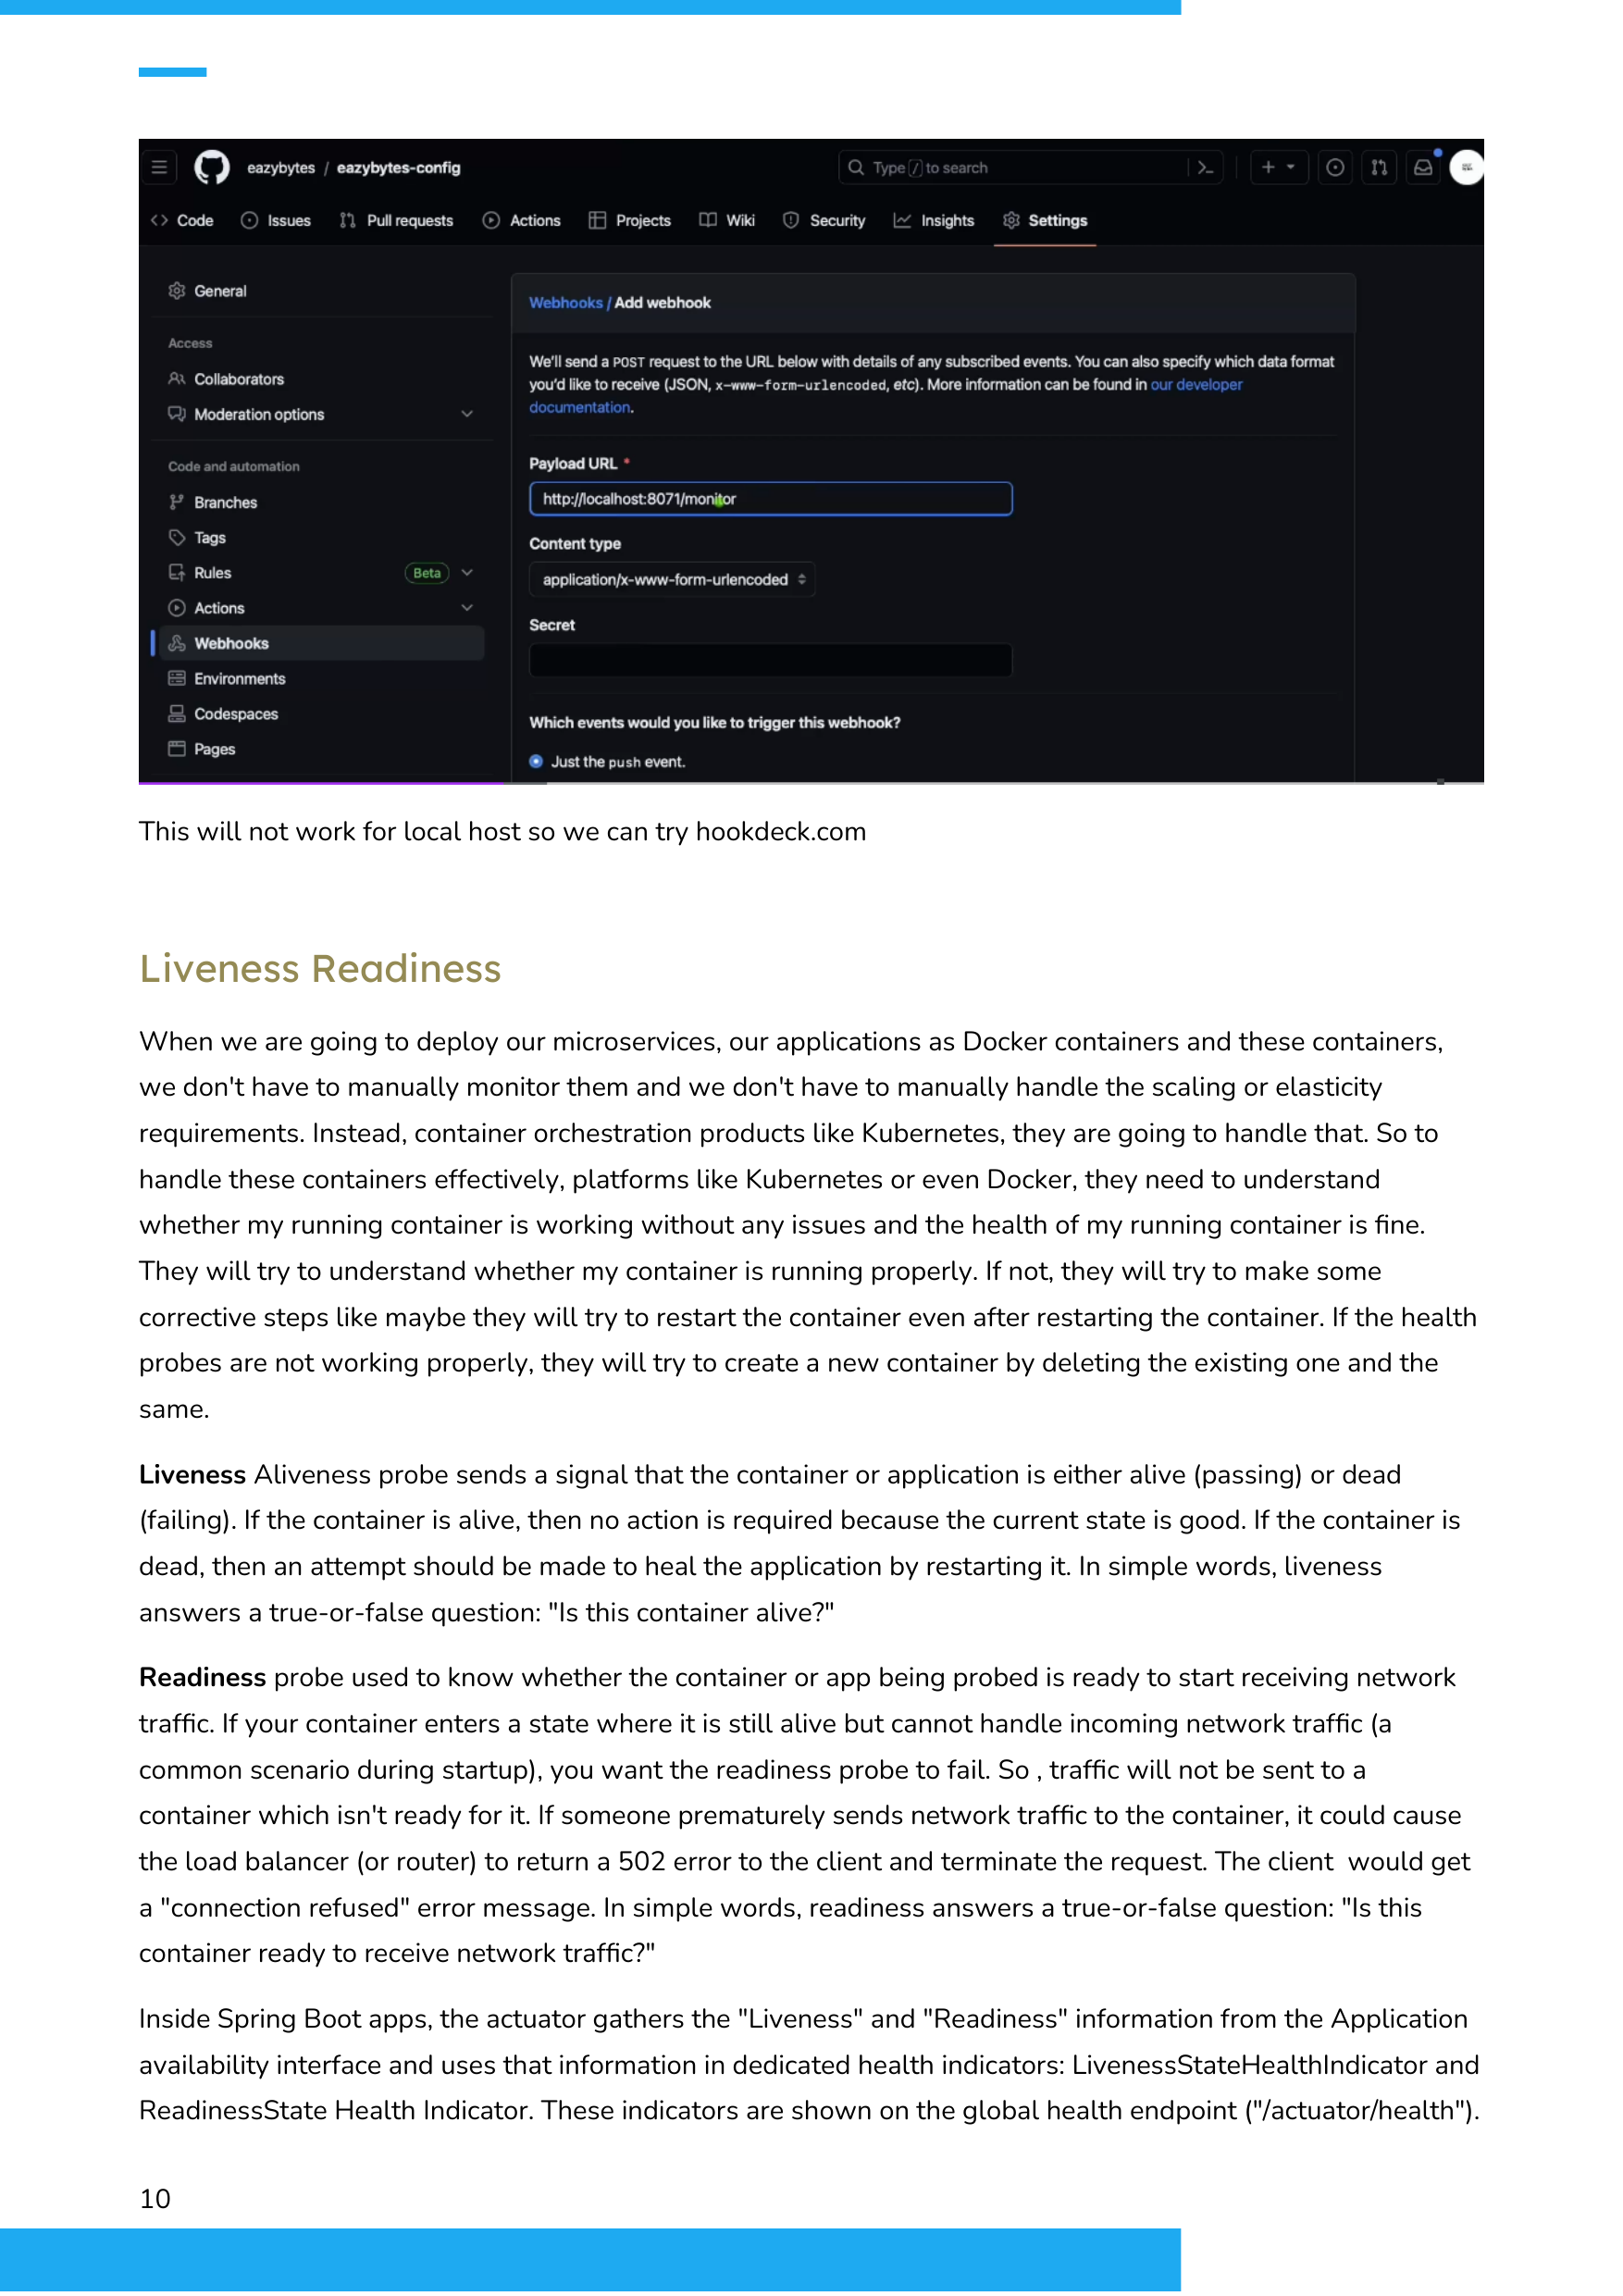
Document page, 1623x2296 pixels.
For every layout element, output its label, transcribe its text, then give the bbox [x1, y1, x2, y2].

picture [139, 68, 207, 77]
text When we are going to deploy our microservices, our applications as Docker containers and these containers, we don't have to manually monitor them and we don't have to manually handle the scaling or elasticity requirements. Instead, container orchestration products like Kubernetes, they are going to handle that. So to handle these containers effectively, platforms like Kubernetes or even Docker, they need to understand whether my running container is working without any issues and the health of my running container is fine. They will try to understand whether my container is running properly. If not, they will try to make some corrective steps like maybe they will try to restart the container even after restarting the container. If the health probes are not working properly, they will try to create a new container by deleting the existing one and the same. [139, 1024, 1484, 1428]
text Liveness Aliveness probe sends a signal that the container or application is either alive (passing) or dead (failing). If the container is alive, then no action is required because the current state is good. If the container is dead, then an attempt should be made to heal the application by restarting it. In simple words, liveness answers a true-or-false question: "Is this container alive?" [139, 1457, 1484, 1631]
text This will not work for local host so we can try hookdeck.com [139, 813, 1484, 850]
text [139, 2001, 1484, 2129]
picture [139, 139, 1484, 785]
picture [0, 0, 1182, 15]
text Readiness probe used to know whether the container or app being probed is ready to start receiving network traffic. If your container enters a state where it is still alive but cannot handle incoming network traffic (a common scenario during startup), you want the readiness probe to fail. So , traffic will not be sent to a container which isn't ready for it. If someone prematurely sends network traffic to the container, it could cause the load balancer (or router) to return a 502 error to the client and terminate the request. The client would get a "connection refused" error message. In simple words, readiness answers a true-or-false question: "Is this container ready to receive network traffic?" [139, 1659, 1484, 1972]
picture [0, 2228, 1182, 2291]
subtitle Liveness Readiness [139, 944, 1484, 992]
